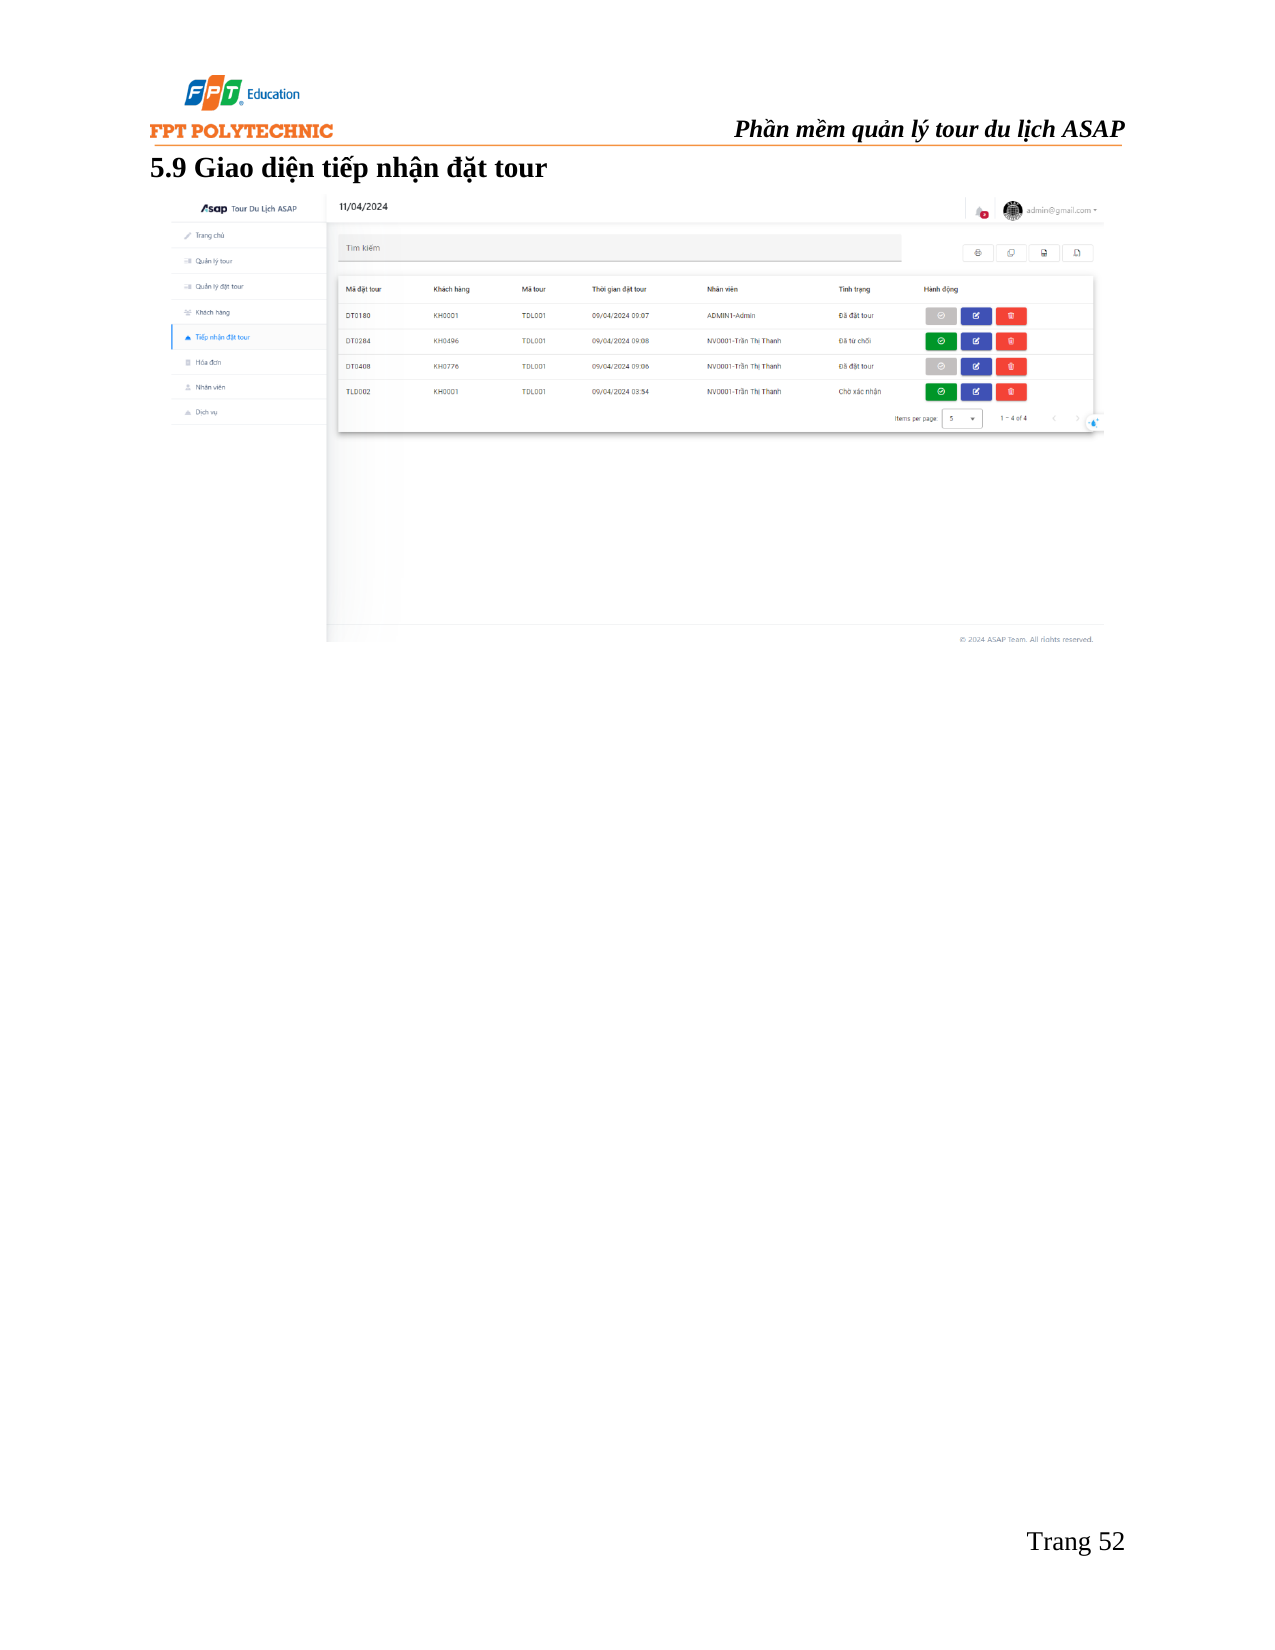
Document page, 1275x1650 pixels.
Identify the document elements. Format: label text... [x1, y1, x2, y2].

subtitle 5.9 Giao diện tiếp nhận đặt tour [150, 150, 1125, 183]
picture [150, 75, 333, 138]
picture [171, 194, 1104, 642]
